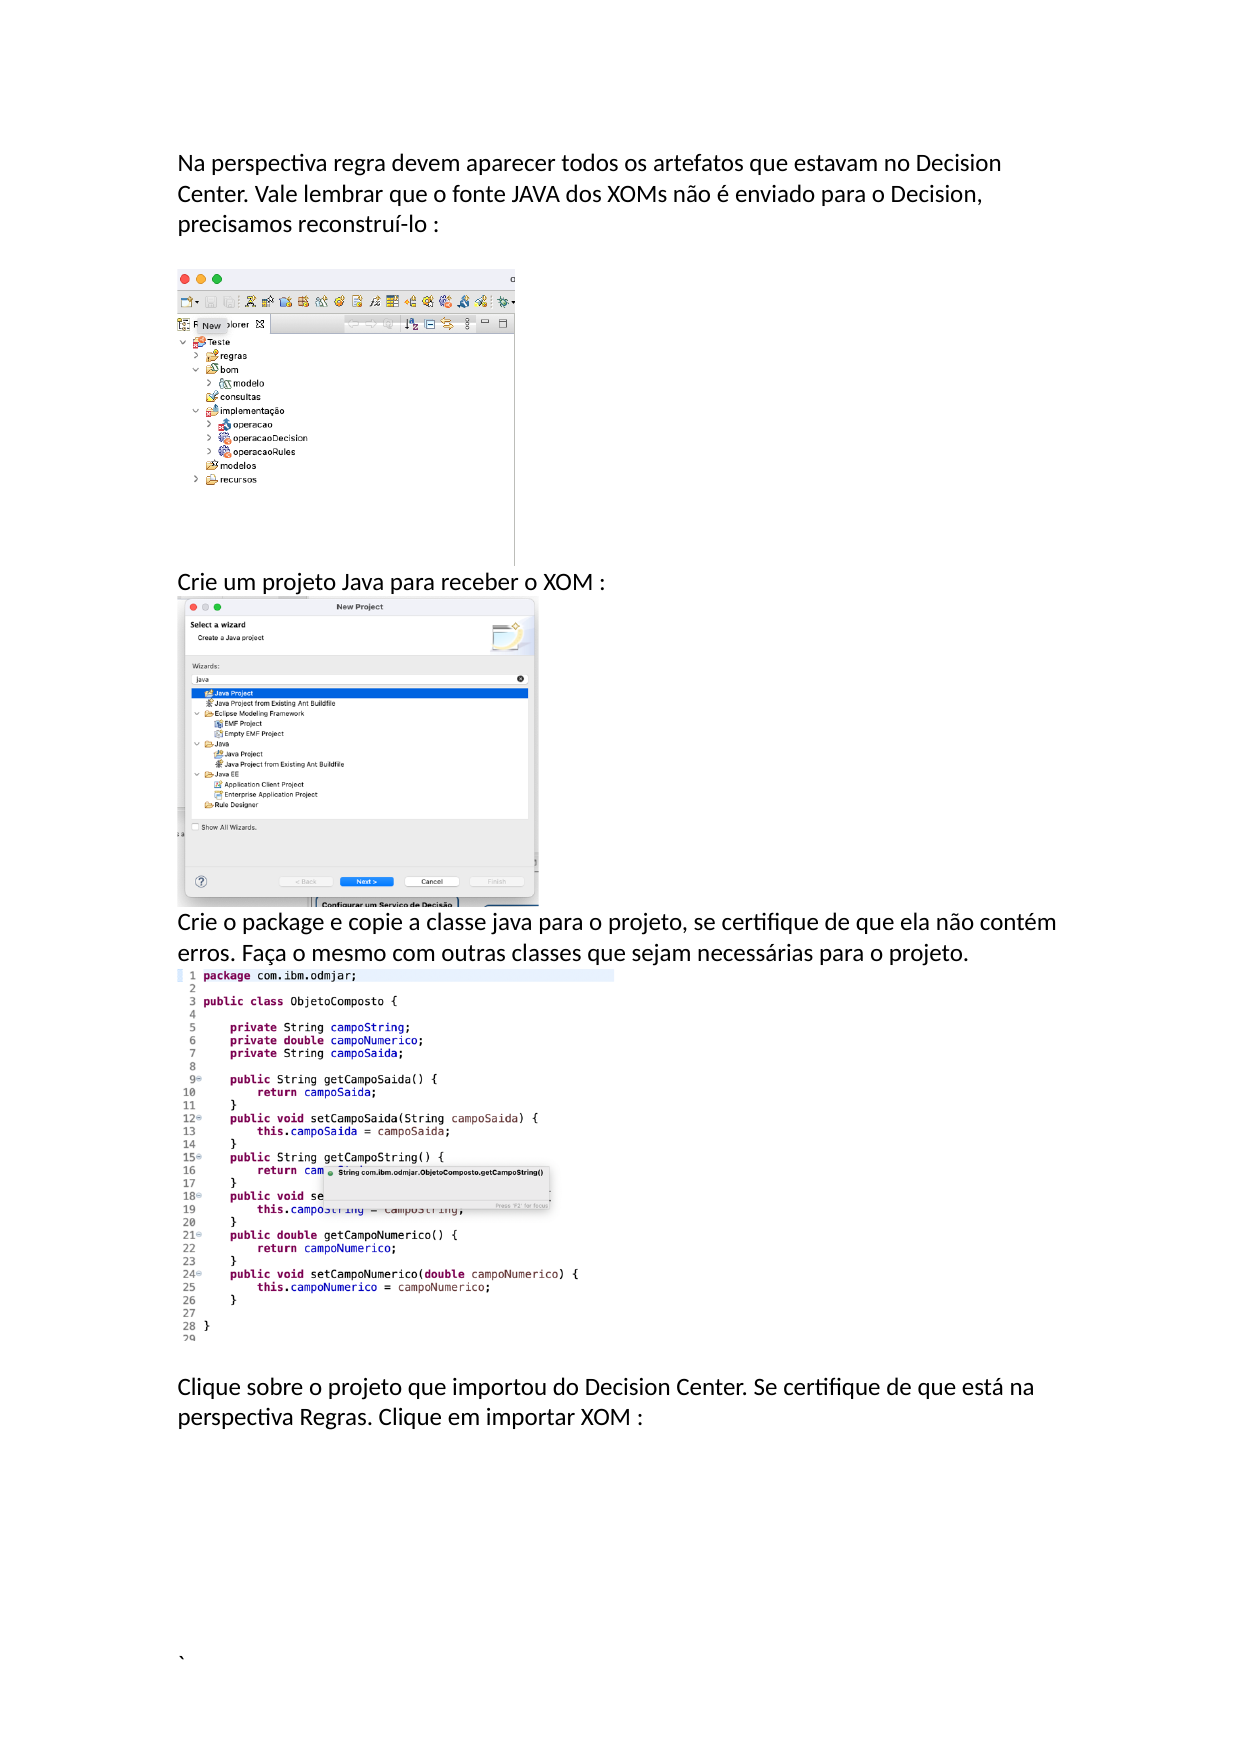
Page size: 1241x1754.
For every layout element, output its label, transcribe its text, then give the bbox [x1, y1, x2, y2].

text Crie um projeto Java para receber o XOM : [177, 566, 1063, 596]
picture [177, 596, 539, 907]
text Clique sobre o projeto que importou do Decision Center. Se certifique de que está na perspectiva Regras. Clique em importar XOM : [177, 1371, 1063, 1432]
picture [177, 967, 615, 1341]
text Crie o package e copie a classe java para o projeto, se certifique de que ela não contém erros. Faça o mesmo com outras classes que sejam necessárias para o projeto. [177, 906, 1063, 967]
picture [177, 269, 515, 566]
text Na perspectiva regra devem aparecer todos os artefatos que estavam no Decision Center. Vale lembrar que o fonte JAVA dos XOMs não é enviado para o Decision, precisamos reconstruí-lo : [177, 148, 1063, 239]
